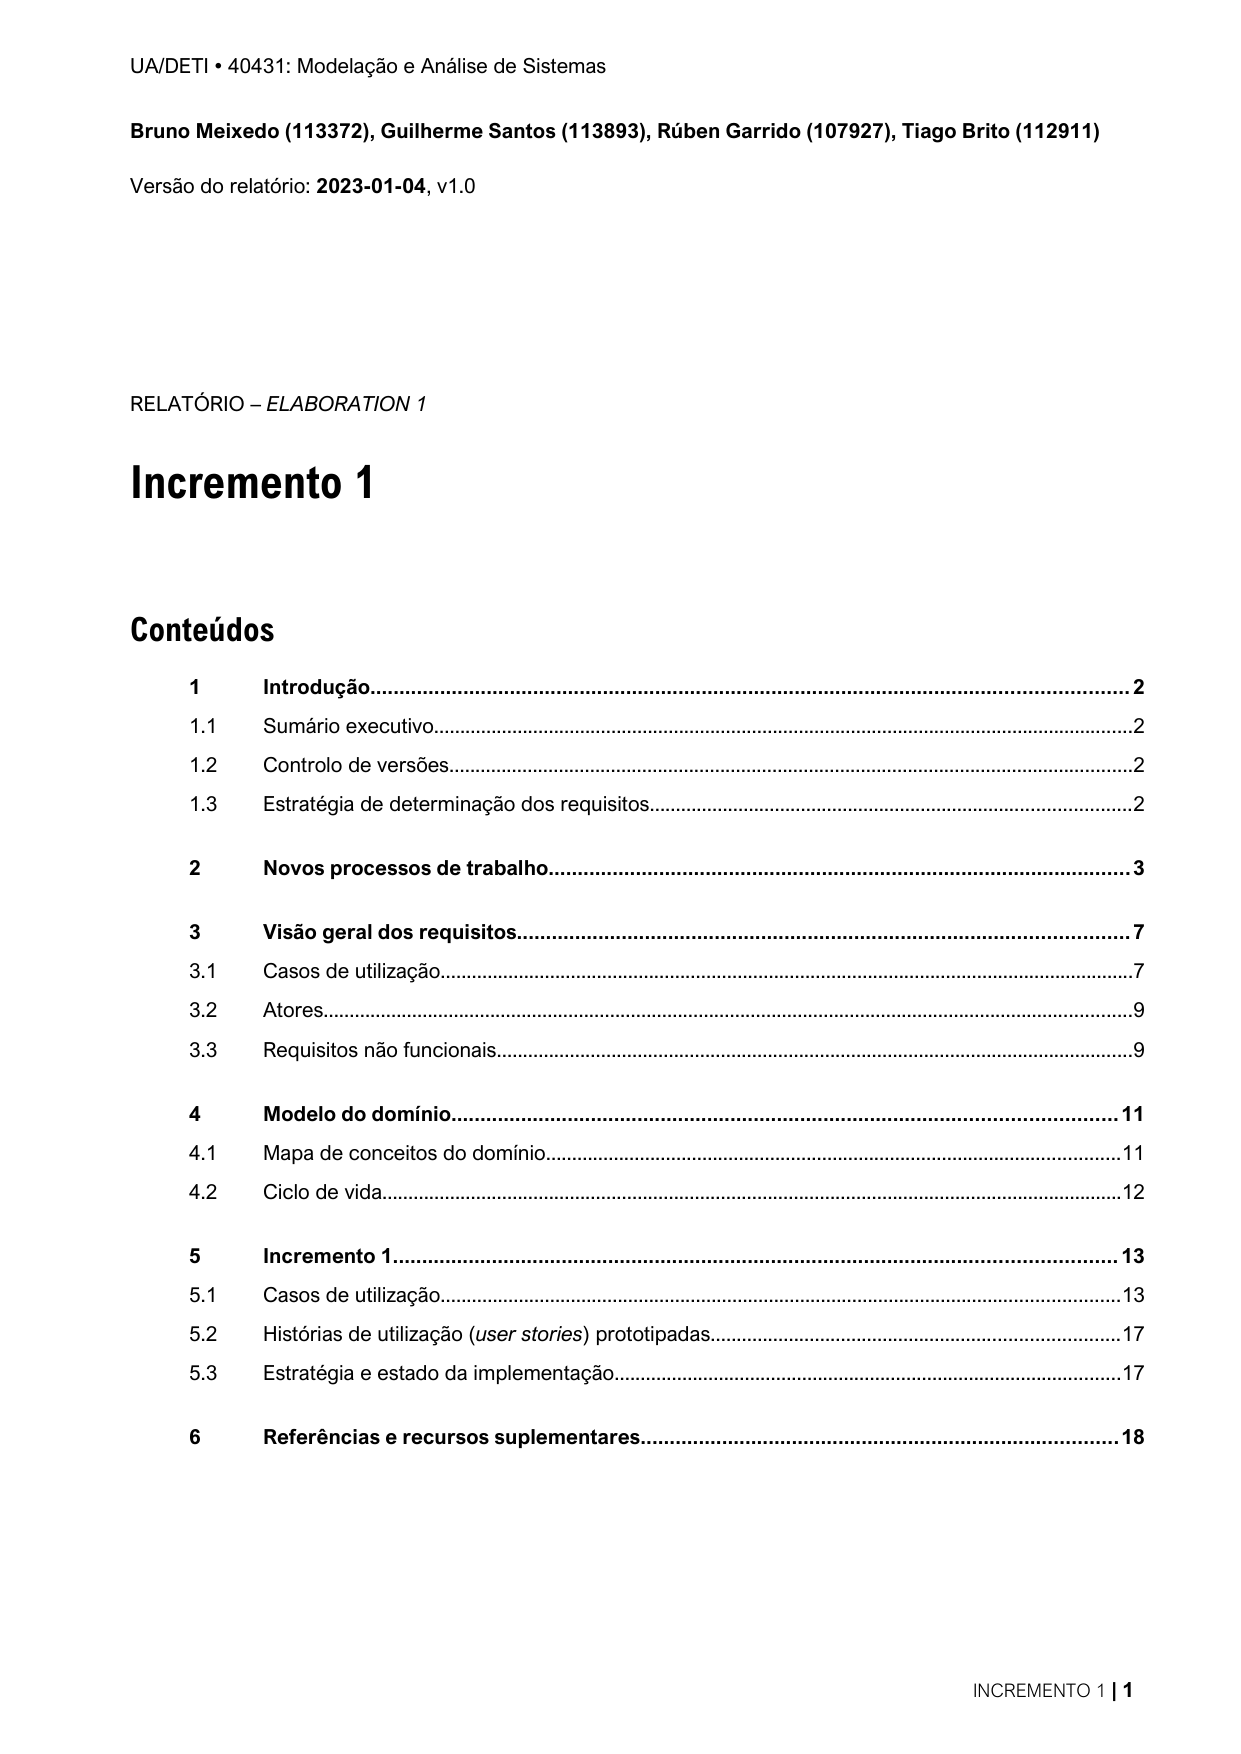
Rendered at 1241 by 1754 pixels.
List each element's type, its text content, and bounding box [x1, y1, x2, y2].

text Bruno Meixedo (113372), Guilherme Santos (113893), Rúben Garrido (107927), Tiago Brito (112911) [130, 118, 1134, 143]
text RELATÓRIO – ELABORATION 1 [130, 391, 1134, 416]
text Versão do relatório: 2022-12-, v1.0 [130, 173, 1134, 198]
